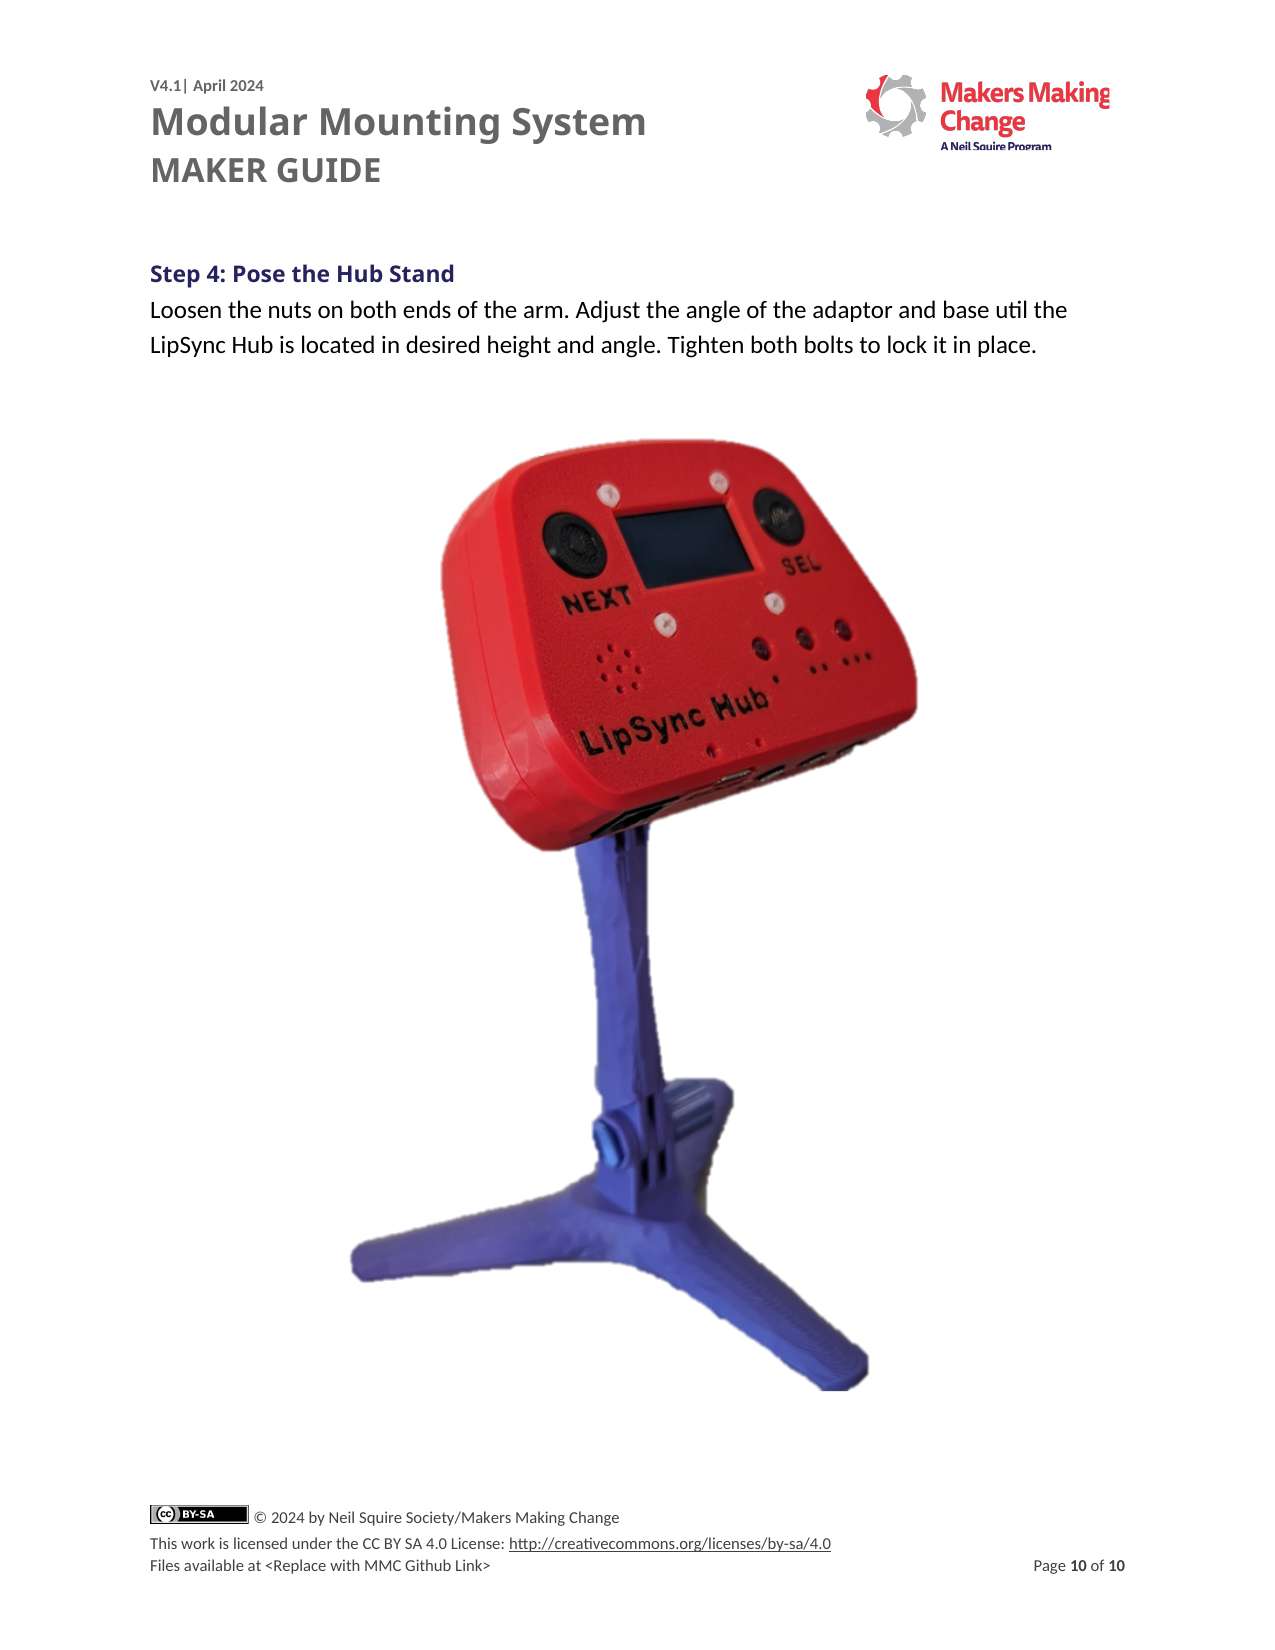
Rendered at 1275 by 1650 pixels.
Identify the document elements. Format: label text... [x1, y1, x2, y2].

subtitle Step 4: Pose the Hub Stand [150, 258, 1125, 289]
text Loosen the nuts on both ends of the arm. Adjust the angle of the adaptor and base util the LipSync Hub is located in desired height and angle. Tighten both bolts to lock it in place. [150, 294, 1125, 359]
picture [865, 75, 1110, 151]
picture [150, 1505, 249, 1524]
picture [308, 384, 967, 1419]
